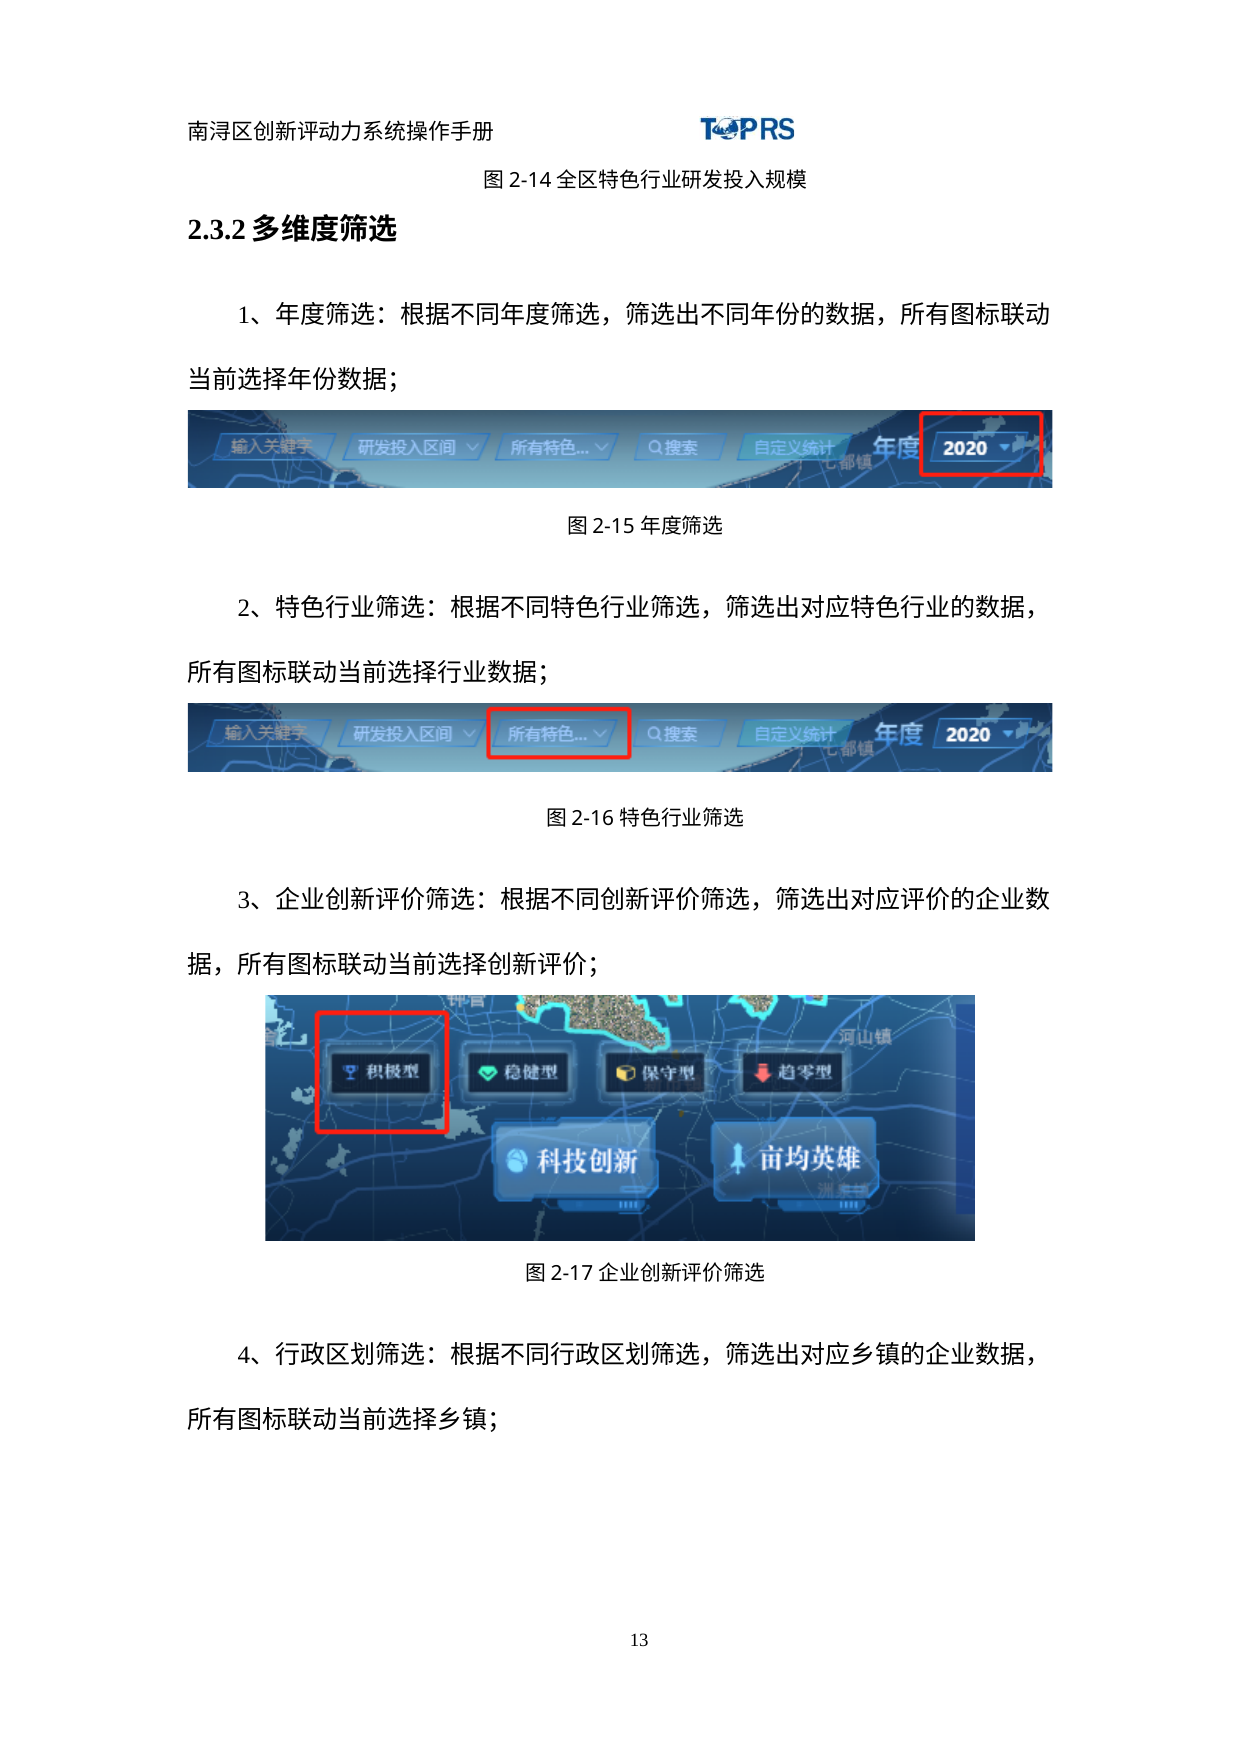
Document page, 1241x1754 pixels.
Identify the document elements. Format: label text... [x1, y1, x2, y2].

subtitle 2.3.2多维度筛选 [187, 194, 1053, 259]
text 图2-17 企业创新评价筛选 [187, 1256, 1053, 1288]
picture [699, 116, 795, 140]
list 特色行业筛选：根据不同特色行业筛选，筛选出对应特色行业的数据，所有图标联动当前选择行业数据； [187, 573, 1053, 703]
text 图2-15 年度筛选 [187, 508, 1053, 541]
text 图2-16 特色行业筛选 [187, 801, 1053, 833]
list 年度筛选：根据不同年度筛选，筛选出不同年份的数据，所有图标联动当前选择年份数据； [187, 281, 1053, 410]
list 行政区划筛选：根据不同行政区划筛选，筛选出对应乡镇的企业数据，所有图标联动当前选择乡镇； [187, 1321, 1053, 1451]
picture [187, 410, 1053, 488]
list 企业创新评价筛选：根据不同创新评价筛选，筛选出对应评价的企业数据，所有图标联动当前选择创新评价； [187, 866, 1053, 996]
text 图2-14 全区特色行业研发投入规模 [187, 162, 1053, 194]
picture [265, 995, 975, 1241]
picture [187, 703, 1053, 772]
